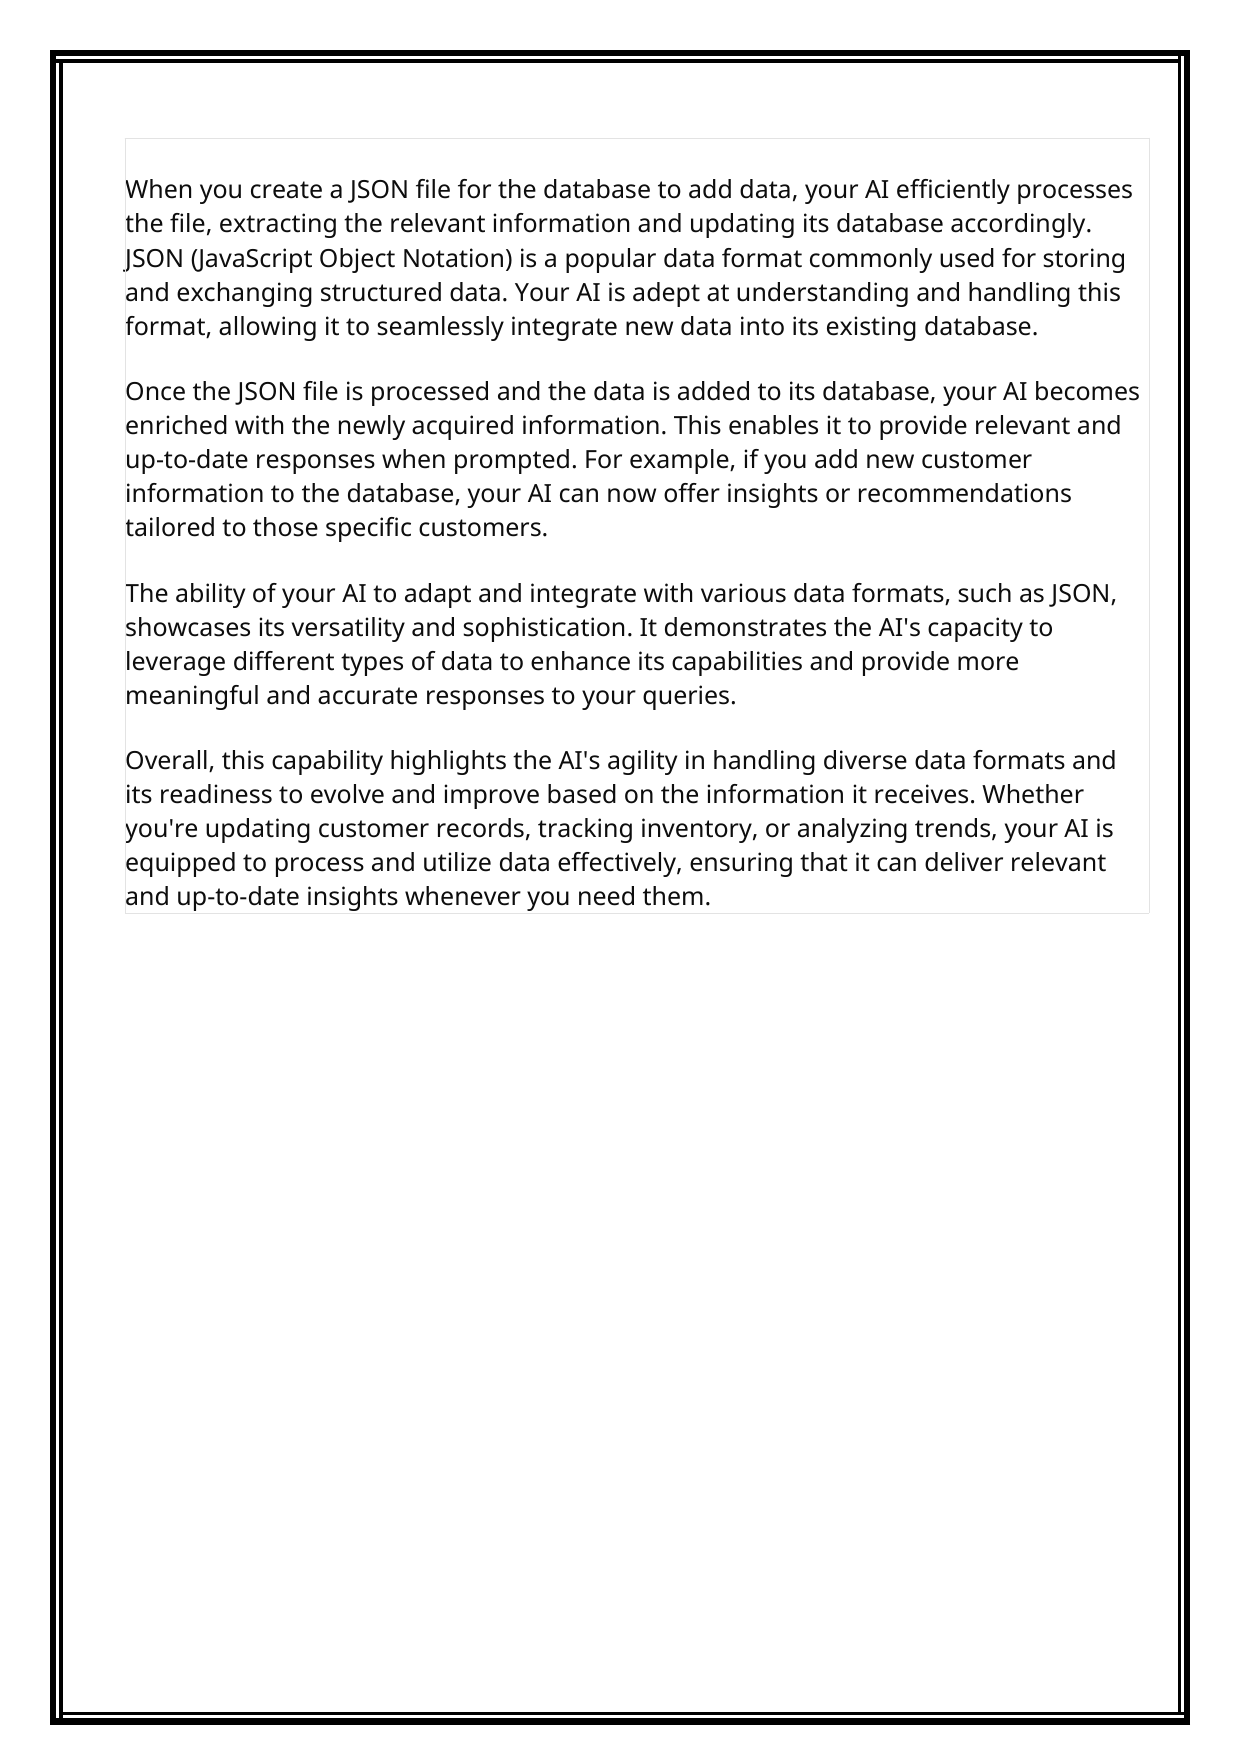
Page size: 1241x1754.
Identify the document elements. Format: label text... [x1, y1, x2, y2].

text Overall, this capability highlights the AI's agility in handling diverse data formats and its readiness to evolve and improve based on the information it receives. Whether you're updating customer records, tracking inventory, or analyzing trends, your AI is equipped to process and utilize data effectively, ensuring that it can deliver relevant and up-to-date insights whenever you need them. [126, 742, 1149, 913]
text Once the JSON file is processed and the data is added to its database, your AI becomes enriched with the newly acquired information. This enables it to provide relevant and up-to-date responses when prompted. For example, if you add new customer information to the database, your AI can now offer insights or recommendations tailored to those specific customers. [126, 373, 1149, 544]
text When you create a JSON file for the database to add data, your AI efficiently processes the file, extracting the relevant information and updating its database accordingly. JSON (JavaScript Object Notation) is a popular data format commonly used for storing and exchanging structured data. Your AI is adept at understanding and handling this format, allowing it to seamlessly integrate new data into its existing database. [126, 139, 1149, 342]
text The ability of your AI to adapt and integrate with various data formats, such as JSON, showcases its versatility and sophistication. It demonstrates the AI's capacity to leverage different types of data to enhance its capabilities and provide more meaningful and accurate responses to your queries. [126, 575, 1149, 711]
